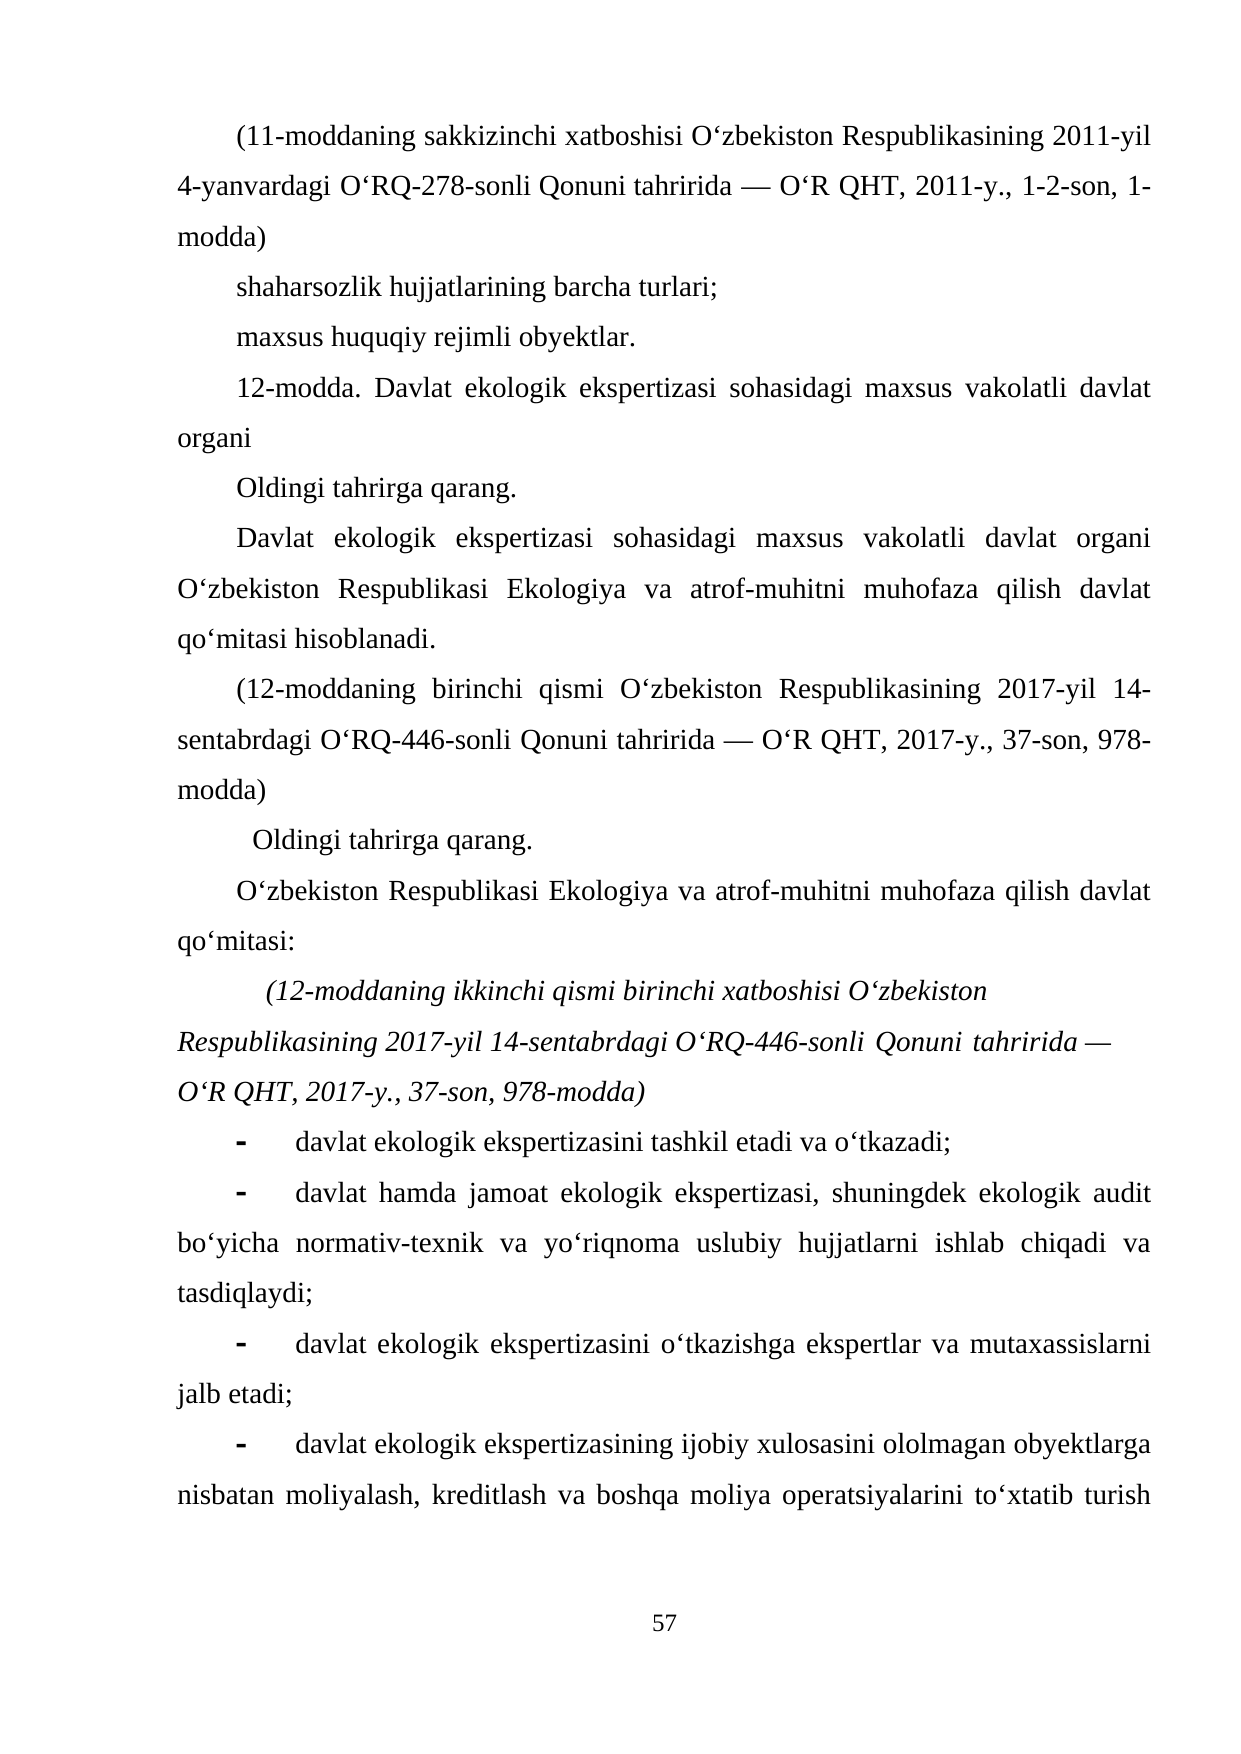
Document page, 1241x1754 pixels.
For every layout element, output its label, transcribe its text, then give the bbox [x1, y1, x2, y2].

text shaharsozlik hujjatlarining barcha turlari; [177, 269, 1152, 303]
text (12-moddaning ikkinchi qismi birinchi xatboshisi O‘zbekiston Respublikasining 2017-yil 14-sentabrdagi O‘RQ-446-sonli Qonuni tahririda — O‘R QHT, 2017-y., 37-son, 978-modda) [177, 973, 1152, 1108]
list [177, 1427, 1152, 1511]
list davlat ekologik ekspertizasini o‘tkazishga ekspertlar va mutaxassislarni jalb etadi; [177, 1326, 1152, 1410]
list davlat ekologik ekspertizasini tashkil etadi va o‘tkazadi; [177, 1124, 1152, 1158]
text Davlat ekologik ekspertizasi sohasidagi maxsus vakolatli davlat organi O‘zbekiston Respublikasi Ekologiya va atrof-muhitni muhofaza qilish davlat qo‘mitasi hisoblanadi. [177, 521, 1152, 655]
text O‘zbekiston Respublikasi Ekologiya va atrof-muhitni muhofaza qilish davlat qo‘mitasi: [177, 873, 1152, 957]
list davlat hamda jamoat ekologik ekspertizasi, shuningdek ekologik audit bo‘yicha normativ-texnik va yo‘riqnoma uslubiy hujjatlarni ishlab chiqadi va tasdiqlaydi; [177, 1175, 1152, 1309]
text maxsus huquqiy rejimli obyektlar. [177, 319, 1152, 353]
text (12-moddaning birinchi qismi O‘zbekiston Respublikasining 2017-yil 14-sentabrdagi O‘RQ-446-sonli Qonuni tahririda — O‘R QHT, 2017-y., 37-son, 978-modda) [177, 672, 1152, 806]
text (11-moddaning sakkizinchi xatboshisi O‘zbekiston Respublikasining 2011-yil 4-yanvardagi O‘RQ-278-sonli Qonuni tahririda — O‘R QHT, 2011-y., 1-2-son, 1-modda) [177, 118, 1152, 252]
text Oldingi tahrirga qarang. [177, 470, 1152, 504]
text 12-modda. Davlat ekologik ekspertizasi sohasidagi maxsus vakolatli davlat organi [177, 370, 1152, 453]
text Oldingi tahrirga qarang. [177, 822, 1152, 856]
